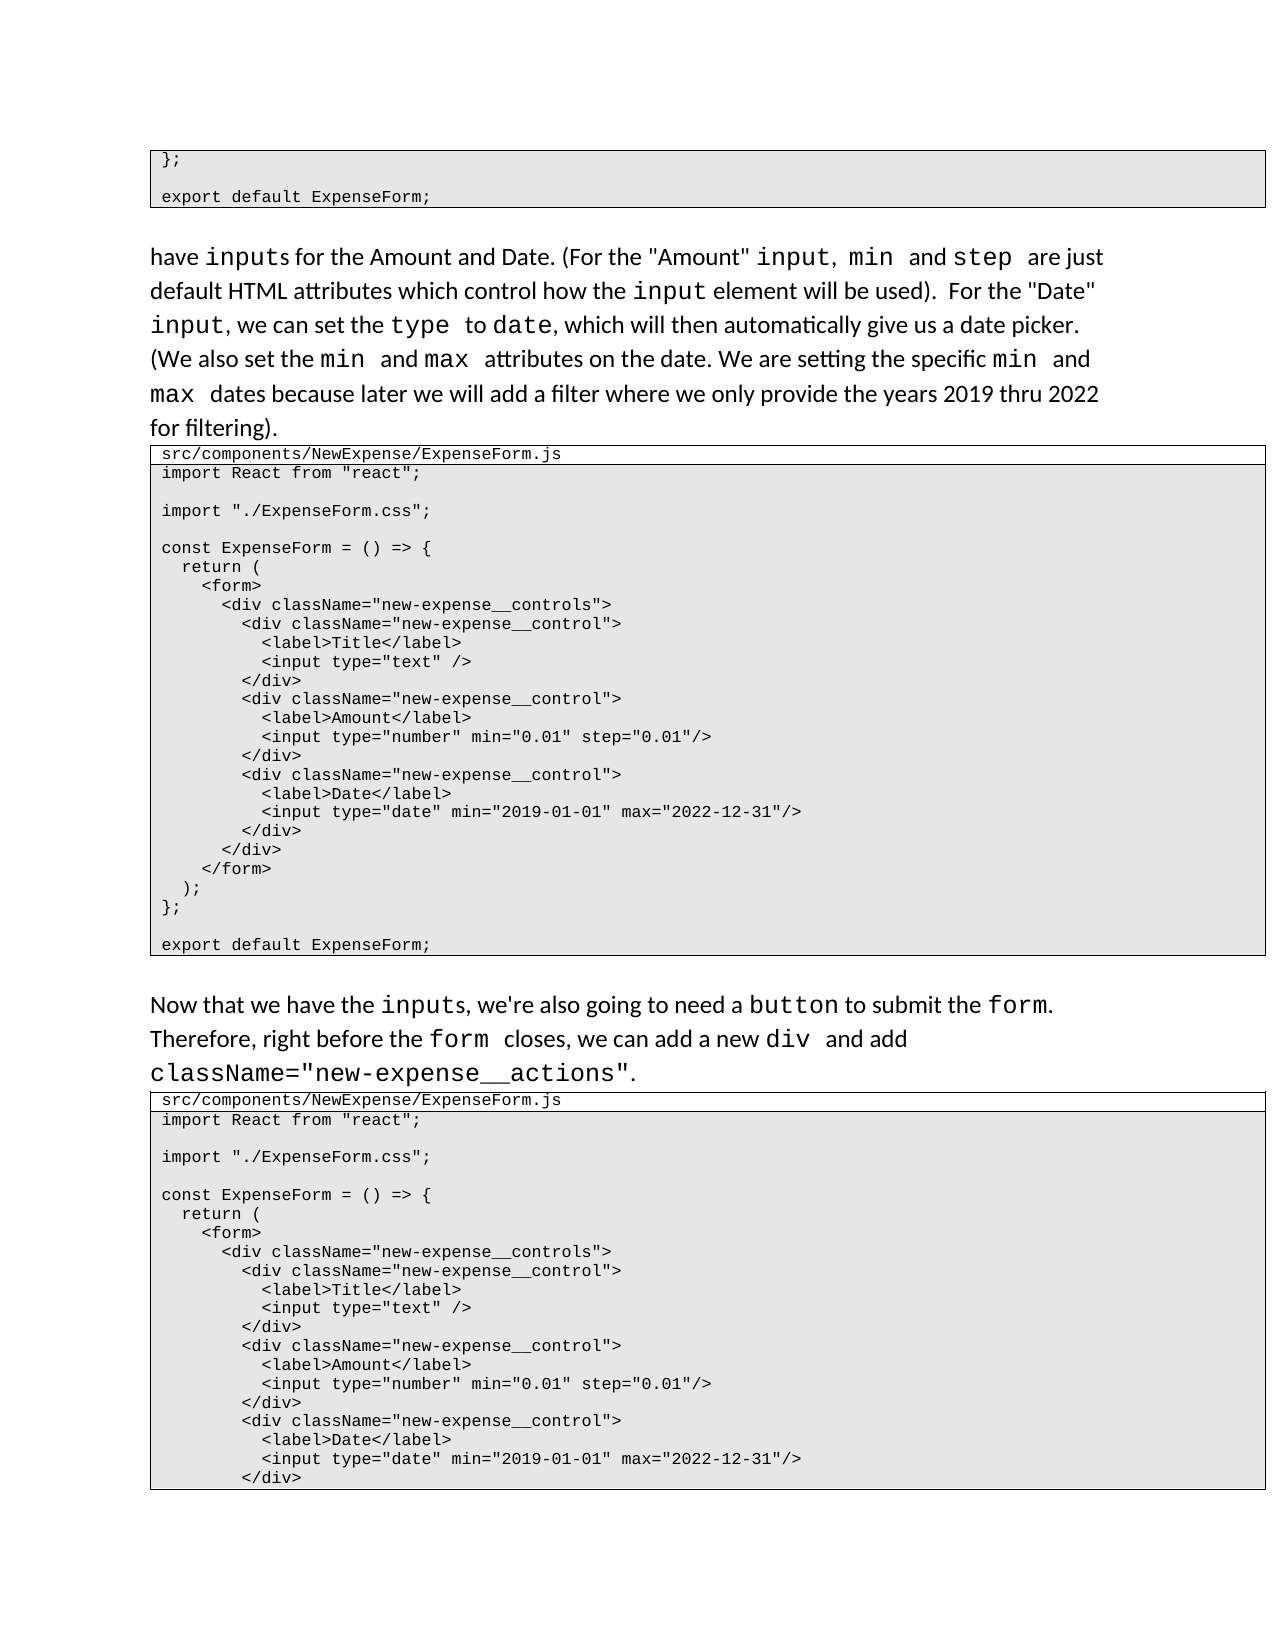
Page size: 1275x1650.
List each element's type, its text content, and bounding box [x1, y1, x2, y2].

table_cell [151, 151, 1265, 207]
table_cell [151, 1112, 1265, 1488]
table_header src/components/NewExpense/ExpenseForm.js [151, 446, 1265, 464]
table_header src/components/NewExpense/ExpenseForm.js [151, 1093, 1265, 1111]
text Now that we have the inputs, we're also going to need a button to submit the form. Therefore, right before the form closes, we can add a new div and add className="new-expense__actions". [150, 989, 1125, 1089]
table_cell import React from "react"; import "./ExpenseForm.css"; const ExpenseForm = () => { return ( <form> <div className="new-expense__controls"> <div className="new-expense__control"> <label>Title</label> <input type="text" /> </div> <div className="new-expense__control"> <label>Amount</label> <input type="number" min="0.01" step="0.01"/> </div> <div className="new-expense__control"> <label>Date</label> <input type="date" min="2019-01-01" max="2022-12-31"/> </div> </div> </form> ); }; export default ExpenseForm; [151, 465, 1265, 955]
text have inputs for the Amount and Date. (For the "Amount" input, min and step are just default HTML attributes which control how the input element will be used). For the "Date" input, we can set the type to date, which will then automatically give us a date picker. (We also set the min and max attributes on the date. We are setting the specific min and max dates because later we will add a filter where we only provide the years 2019 thru 2022 for filtering). [150, 241, 1125, 442]
